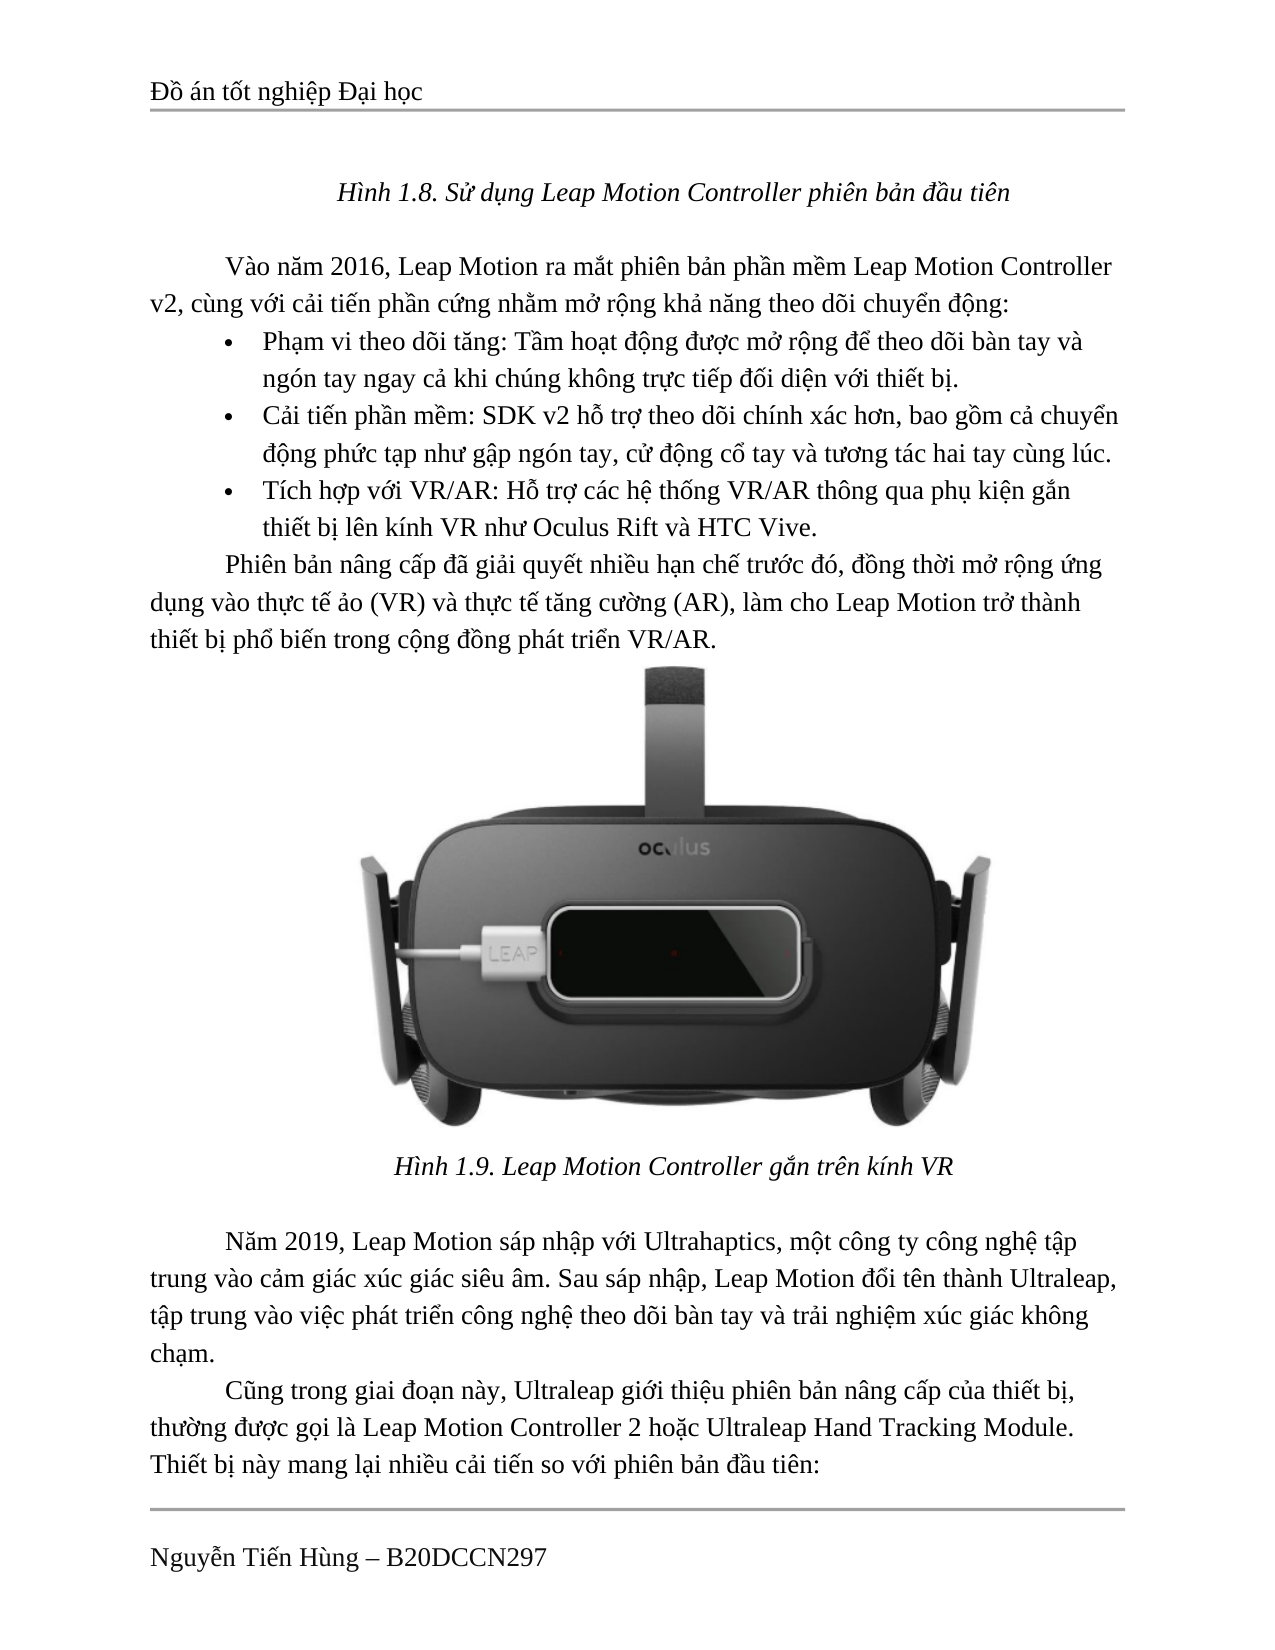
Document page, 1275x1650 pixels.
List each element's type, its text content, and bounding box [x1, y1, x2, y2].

list Tích hợp với VR/AR: Hỗ trợ các hệ thống VR/AR thông qua phụ kiện gắn thiết bị lên kính VR như Oculus Rift và HTC Vive. [225, 474, 1125, 542]
picture [307, 660, 1043, 1145]
list Cải tiến phần mềm: SDK v2 hỗ trợ theo dõi chính xác hơn, bao gồm cả chuyển động phức tạp như gập ngón tay, cử động cổ tay và tương tác hai tay cùng lúc. [225, 399, 1125, 468]
list Phạm vi theo dõi tăng: Tầm hoạt động được mở rộng để theo dõi bàn tay và ngón tay ngay cả khi chúng không trực tiếp đối diện với thiết bị. [225, 325, 1125, 393]
text Phiên bản nâng cấp đã giải quyết nhiều hạn chế trước đó, đồng thời mở rộng ứng dụng vào thực tế ảo (VR) và thực tế tăng cường (AR), làm cho Leap Motion trở thành thiết bị phổ biến trong cộng đồng phát triển VR/AR. [150, 548, 1125, 654]
text Hình 1.8. Sử dụng Leap Motion Controller phiên bản đầu tiên [225, 176, 1125, 207]
text Hình 1.9. Leap Motion Controller gắn trên kính VR [150, 1150, 1125, 1181]
text Vào năm 2016, Leap Motion ra mắt phiên bản phần mềm Leap Motion Controller v2, cùng với cải tiến phần cứng nhằm mở rộng khả năng theo dõi chuyển động: [150, 250, 1125, 319]
text Năm 2019, Leap Motion sáp nhập với Ultrahaptics, một công ty công nghệ tập trung vào cảm giác xúc giác siêu âm. Sau sáp nhập, Leap Motion đổi tên thành Ultraleap, tập trung vào việc phát triển công nghệ theo dõi bàn tay và trải nghiệm xúc giác không chạm. [150, 1225, 1125, 1368]
text Cũng trong giai đoạn này, Ultraleap giới thiệu phiên bản nâng cấp của thiết bị, thường được gọi là Leap Motion Controller 2 hoặc Ultraleap Hand Tracking Module. Thiết bị này mang lại nhiều cải tiến so với phiên bản đầu tiên: [150, 1374, 1125, 1480]
